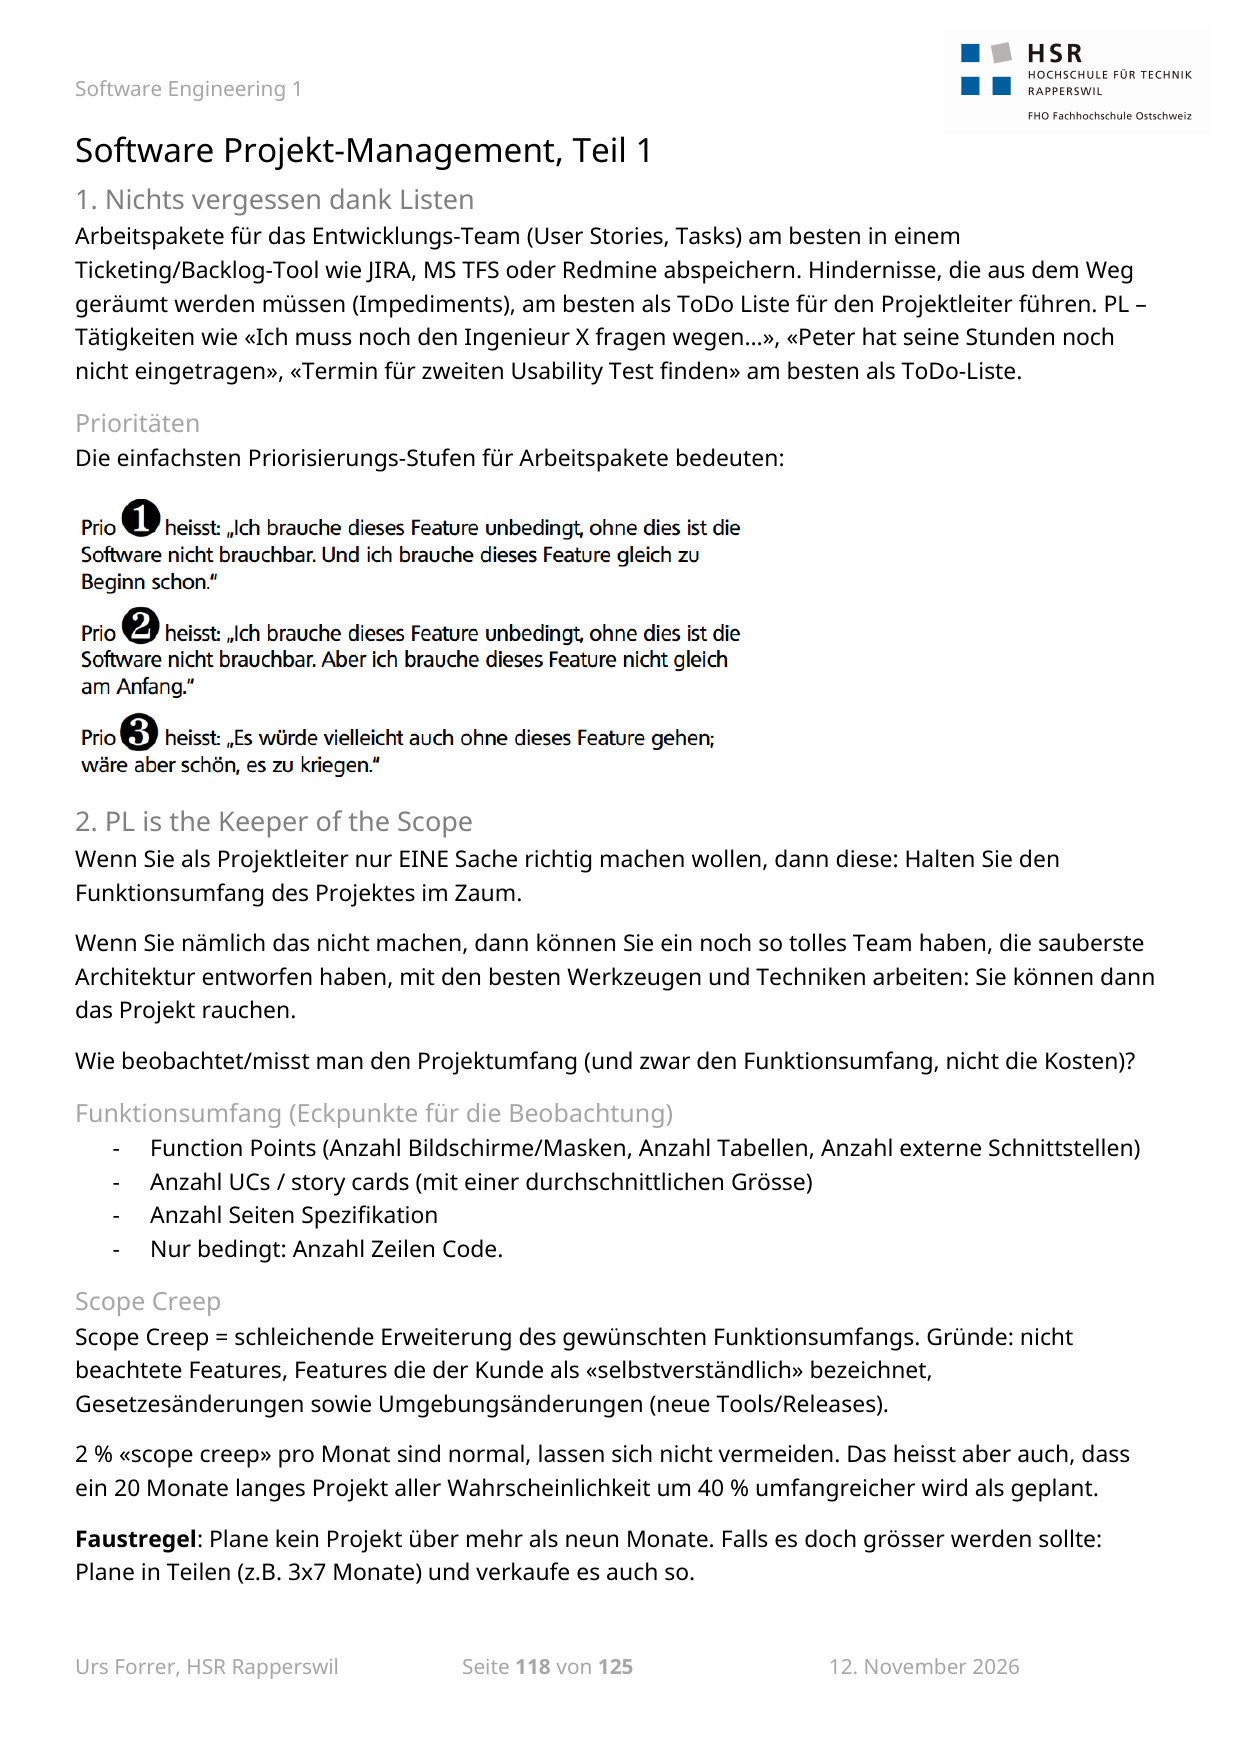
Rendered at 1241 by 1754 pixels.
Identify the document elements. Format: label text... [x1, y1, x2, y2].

list Function Points (Anzahl Bildschirme/Masken, Anzahl Tabellen, Anzahl externe Schnittstellen) [112, 1132, 1165, 1163]
text Scope Creep = schleichende Erweiterung des gewünschten Funktionsumfangs. Gründe: nicht beachtete Features, Features die der Kunde als «selbstverständlich» bezeichnet, Gesetzesänderungen sowie Umgebungsänderungen (neue Tools/Releases). [75, 1320, 1165, 1419]
subtitle 1. Nichts vergessen dank Listen [75, 180, 1165, 217]
subtitle Prioritäten [75, 406, 1165, 439]
list Anzahl UCs / story cards (mit einer durchschnittlichen Grösse) [112, 1166, 1165, 1197]
subtitle Scope Creep [75, 1284, 1165, 1318]
list Anzahl Seiten Spezifikation [112, 1199, 1165, 1231]
text Faustregel: Plane kein Projekt über mehr als neun Monate. Falls es doch grösser werden sollte: Plane in Teilen (z.B. 3x7 Monate) und verkaufe es auch so. [75, 1522, 1165, 1587]
text Wenn Sie als Projektleiter nur EINE Sache richtig machen wollen, dann diese: Halten Sie den Funktionsumfang des Projektes im Zaum. [75, 843, 1165, 908]
text Arbeitspakete für das Entwicklungs-Team (User Stories, Tasks) am besten in einem Ticketing/Backlog-Tool wie JIRA, MS TFS oder Redmine abspeichern. Hindernisse, die aus dem Weg geräumt werden müssen (Impediments), am besten als ToDo Liste für den Projektleiter führen. PL – Tätigkeiten wie «Ich muss noch den Ingenieur X fragen wegen…», «Peter hat seine Stunden noch nicht eingetragen», «Termin für zweiten Usability Test finden» am besten als ToDo-Liste. [75, 220, 1165, 386]
text Wenn Sie nämlich das nicht machen, dann können Sie ein noch so tolles Team haben, die sauberste Architektur entworfen haben, mit den besten Werkzeugen und Techniken arbeiten: Sie können dann das Projekt rauchen. [75, 927, 1165, 1026]
picture [943, 29, 1210, 134]
subtitle Software Projekt-Management, Teil 1 [75, 127, 1165, 173]
text Wie beobachtet/misst man den Projektumfang (und zwar den Funktionsumfang, nicht die Kosten)? [75, 1045, 1165, 1076]
text 2 % «scope creep» pro Monat sind normal, lassen sich nicht vermeiden. Das heisst aber auch, dass ein 20 Monate langes Projekt aller Wahrscheinlichkeit um 40 % umfangreicher wird als geplant. [75, 1438, 1165, 1503]
list Nur bedingt: Anzahl Zeilen Code. [112, 1233, 1165, 1264]
picture [75, 492, 757, 784]
text Die einfachsten Priorisierungs-Stufen für Arbeitspakete bedeuten: [75, 442, 1165, 473]
subtitle Funktionsumfang (Eckpunkte für die Beobachtung) [75, 1095, 1165, 1129]
subtitle 2. PL is the Keeper of the Scope [75, 803, 1165, 840]
